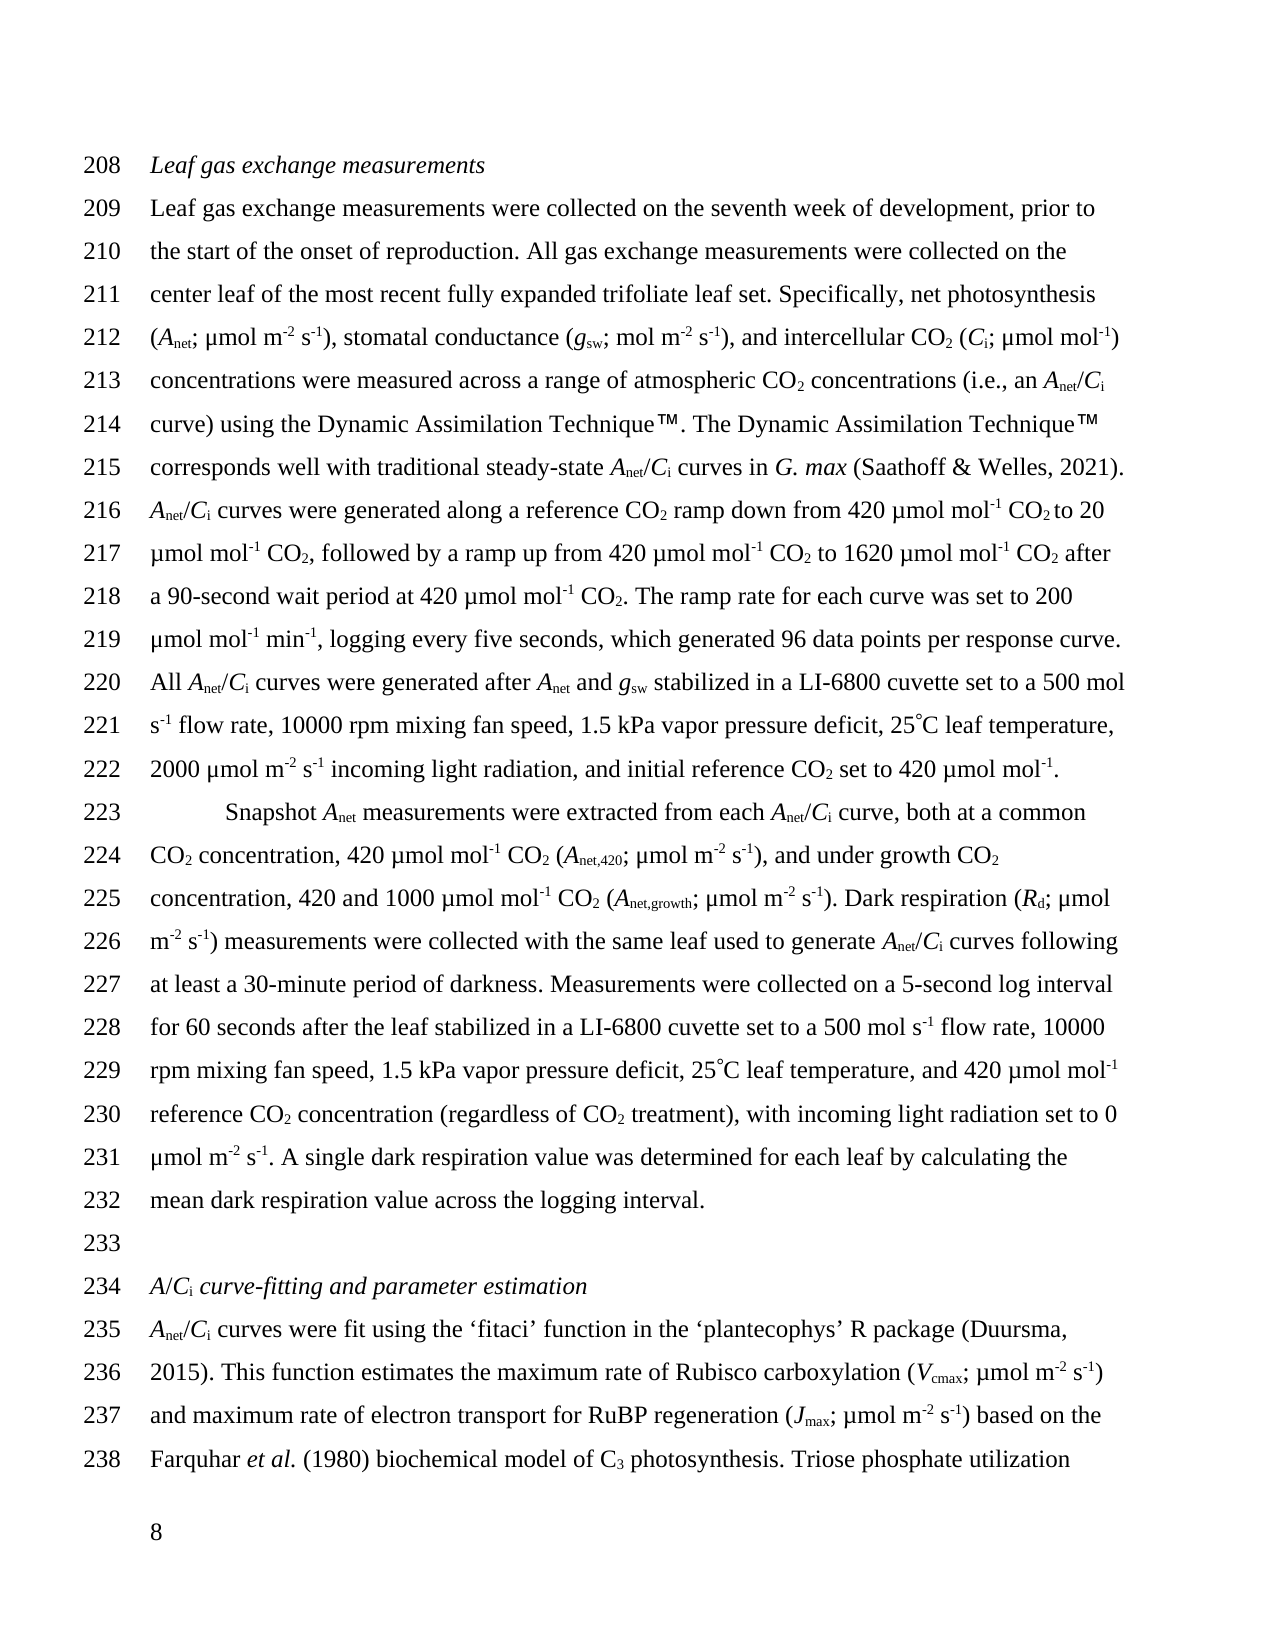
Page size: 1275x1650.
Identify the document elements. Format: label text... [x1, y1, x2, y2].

text Leaf gas exchange measurements [150, 150, 1125, 179]
text A/Ci curve-fitting and parameter estimation [150, 1271, 1125, 1300]
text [150, 1314, 1125, 1472]
text Leaf gas exchange measurements were collected on the seventh week of development, prior to the start of the onset of reproduction. All gas exchange measurements were collected on the center leaf of the most recent fully expanded trifoliate leaf set. Specifically, net photosynthesis (Anet; μmol m-2 s-1), stomatal conductance (gsw; mol m-2 s-1), and intercellular CO2 (Ci; μmol mol-1) concentrations were measured across a range of atmospheric CO2 concentrations (i.e., an Anet/Ci curve) using the Dynamic Assimilation Technique. The Dynamic Assimilation Technique corresponds well with traditional steady-state Anet/Ci curves in G. max (Saathoff & Welles, 2021). Anet/Ci curves were generated along a reference CO2 ramp down from 420 µmol mol-1 CO2 to 20 µmol mol-1 CO2, followed by a ramp up from 420 µmol mol-1 CO2 to 1620 µmol mol-1 CO2 after a 90-second wait period at 420 µmol mol-1 CO2. The ramp rate for each curve was set to 200 μmol mol-1 min-1, logging every five seconds, which generated 96 data points per response curve. All Anet/Ci curves were generated after Anet and gsw stabilized in a LI-6800 cuvette set to a 500 mol s-1 flow rate, 10000 rpm mixing fan speed, 1.5 kPa vapor pressure deficit, 25C leaf temperature, 2000 μmol m-2 s-1 incoming light radiation, and initial reference CO2 set to 420 µmol mol-1. [150, 193, 1125, 782]
text Snapshot Anet measurements were extracted from each Anet/Ci curve, both at a common CO2 concentration, 420 µmol mol-1 CO2 (Anet,420; μmol m-2 s-1), and under growth CO2 concentration, 420 and 1000 µmol mol-1 CO2 (Anet,growth; μmol m-2 s-1). Dark respiration (Rd; μmol m-2 s-1) measurements were collected with the same leaf used to generate Anet/Ci curves following at least a 30-minute period of darkness. Measurements were collected on a 5-second log interval for 60 seconds after the leaf stabilized in a LI-6800 cuvette set to a 500 mol s-1 flow rate, 10000 rpm mixing fan speed, 1.5 kPa vapor pressure deficit, 25C leaf temperature, and 420 µmol mol-1 reference CO2 concentration (regardless of CO2 treatment), with incoming light radiation set to 0 μmol m-2 s-1. A single dark respiration value was determined for each leaf by calculating the mean dark respiration value across the logging interval. [150, 797, 1125, 1214]
